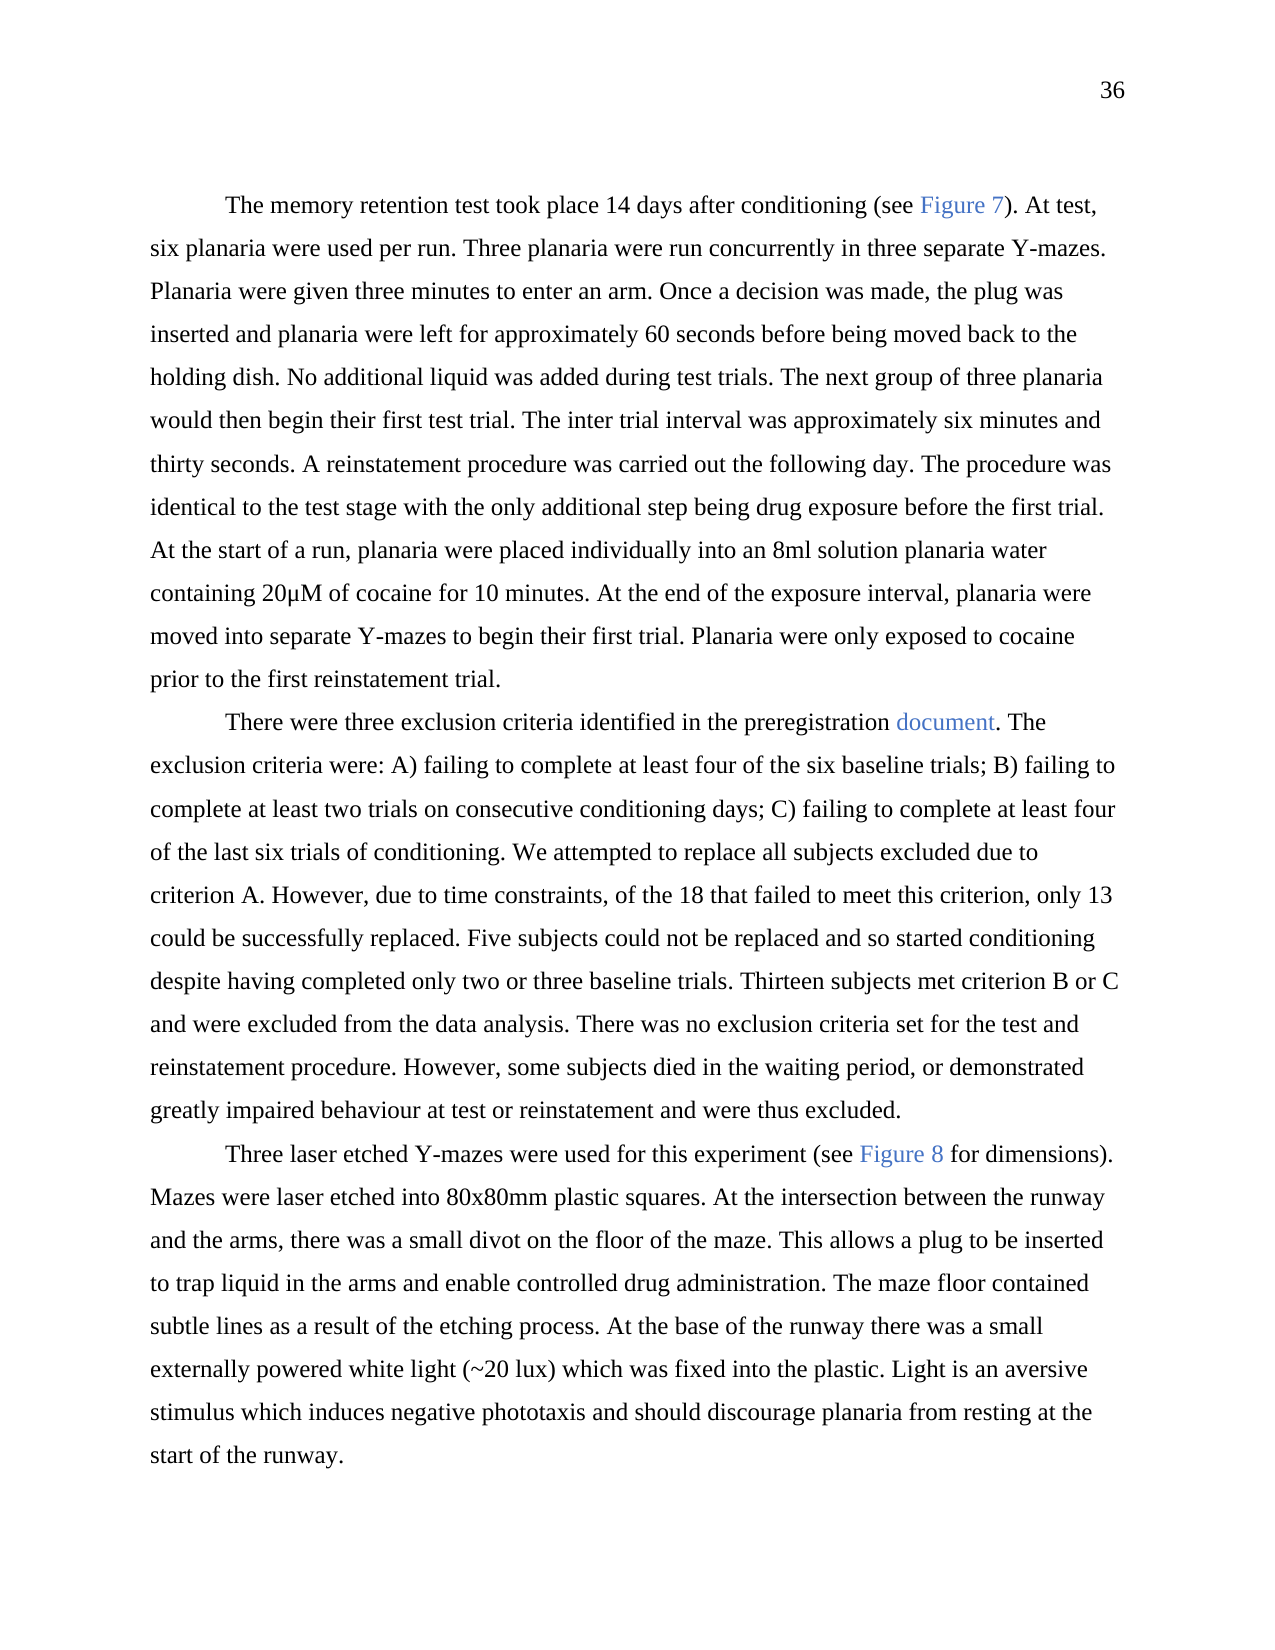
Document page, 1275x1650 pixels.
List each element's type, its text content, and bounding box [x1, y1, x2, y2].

text Three laser etched Y-mazes were used for this experiment (see Figure 8 for dimensions). Mazes were laser etched into 80x80mm plastic squares. At the intersection between the runway and the arms, there was a small divot on the floor of the maze. This allows a plug to be inserted to trap liquid in the arms and enable controlled drug administration. The maze floor contained subtle lines as a result of the etching process. At the base of the runway there was a small externally powered white light (~20 lux) which was fixed into the plastic. Light is an aversive stimulus which induces negative phototaxis and should discourage planaria from resting at the start of the runway. [150, 1139, 1125, 1469]
text The memory retention test took place 14 days after conditioning (see Figure 7). At test, six planaria were used per run. Three planaria were run concurrently in three separate Y-mazes. Planaria were given three minutes to enter an arm. Once a decision was made, the plug was inserted and planaria were left for approximately 60 seconds before being moved back to the holding dish. No additional liquid was added during test trials. The next group of three planaria would then begin their first test trial. The inter trial interval was approximately six minutes and thirty seconds. A reinstatement procedure was carried out the following day. The procedure was identical to the test stage with the only additional step being drug exposure before the first trial. At the start of a run, planaria were placed individually into an 8ml solution planaria water containing 20μM of cocaine for 10 minutes. At the end of the exposure interval, planaria were moved into separate Y-mazes to begin their first trial. Planaria were only exposed to cocaine prior to the first reinstatement trial. [150, 190, 1125, 693]
text There were three exclusion criteria identified in the preregistration document. The exclusion criteria were: A) failing to complete at least four of the six baseline trials; B) failing to complete at least two trials on consecutive conditioning days; C) failing to complete at least four of the last six trials of conditioning. We attempted to replace all subjects excluded due to criterion A. However, due to time constraints, of the 18 that failed to meet this criterion, only 13 could be successfully replaced. Five subjects could not be replaced and so started conditioning despite having completed only two or three baseline trials. Thirteen subjects met criterion B or C and were excluded from the data analysis. There was no exclusion criteria set for the test and reinstatement procedure. However, some subjects died in the waiting period, or demonstrated greatly impaired behaviour at test or reinstatement and were thus excluded. [150, 707, 1125, 1124]
